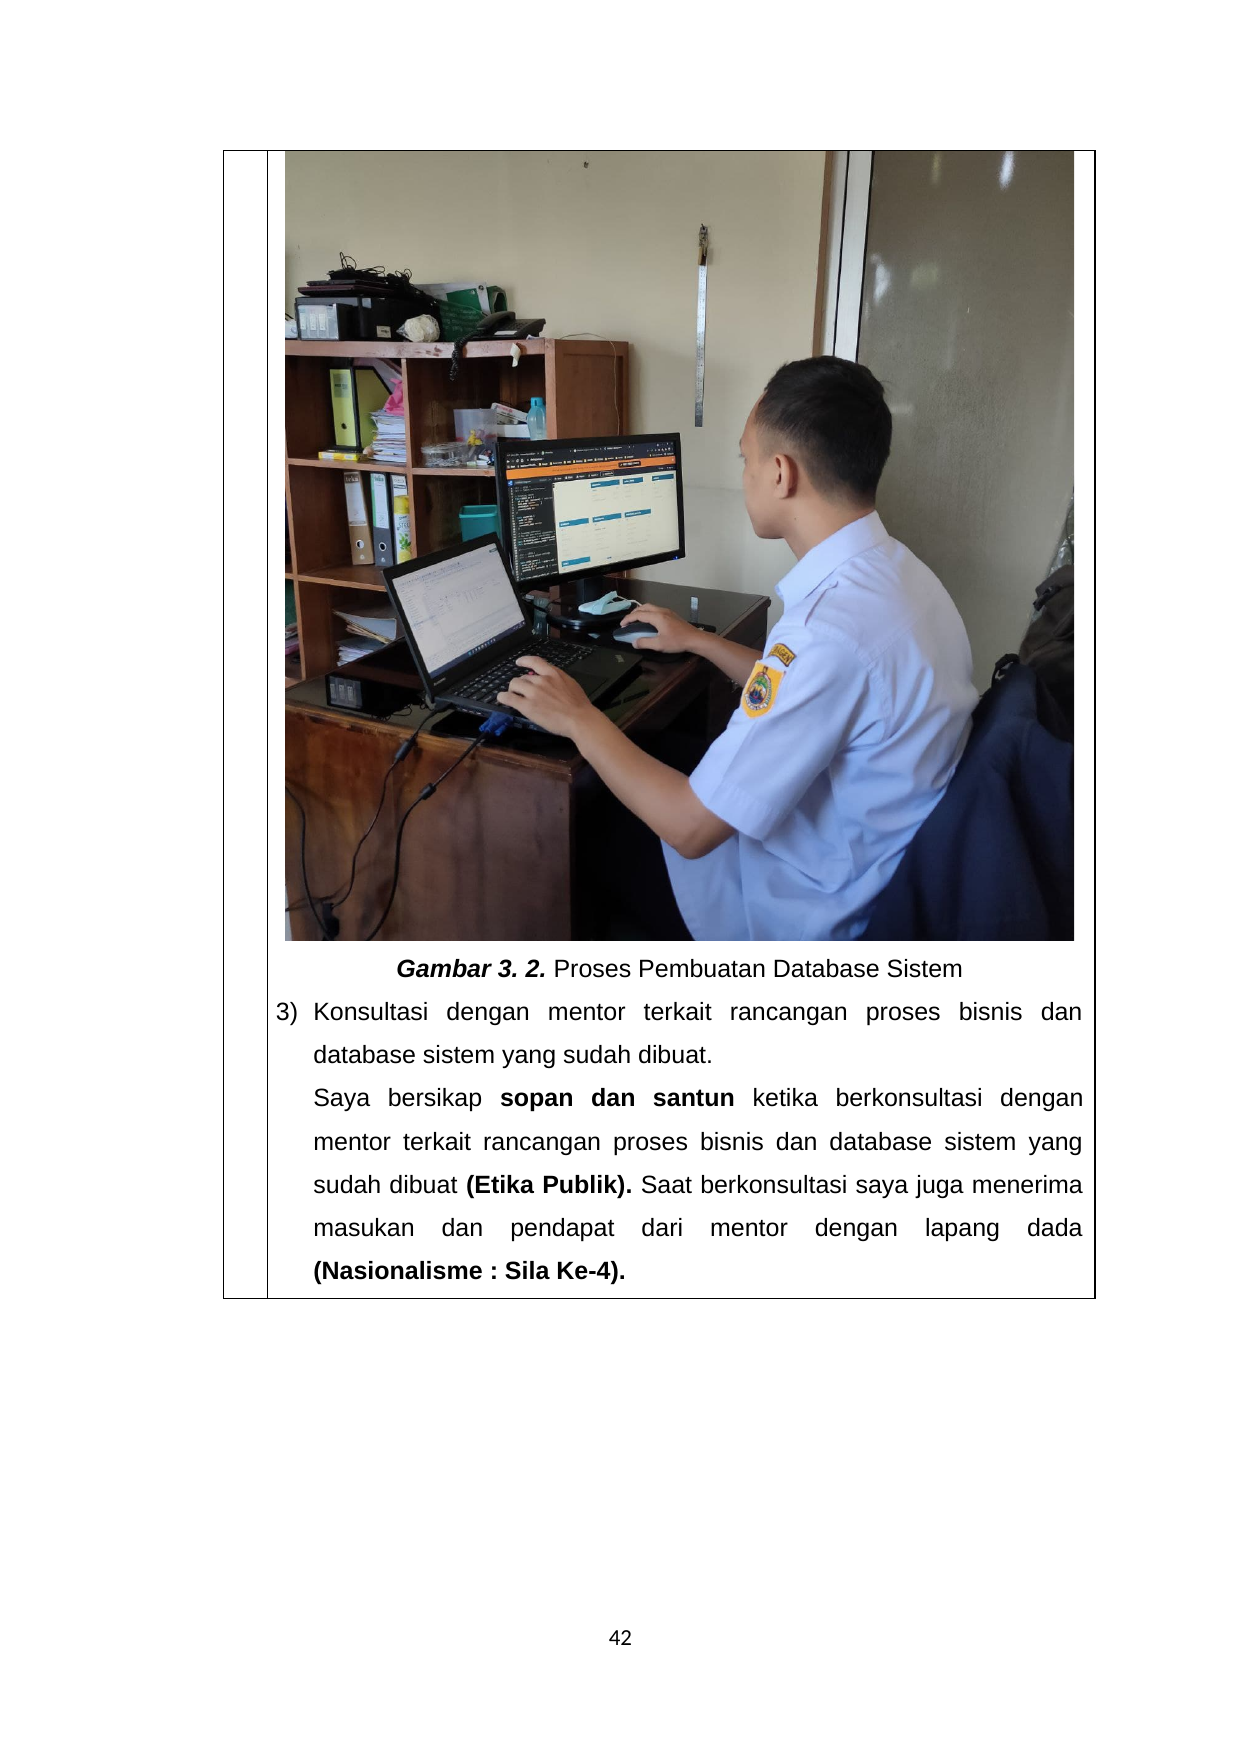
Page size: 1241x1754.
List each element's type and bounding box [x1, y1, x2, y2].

table_cell [224, 151, 267, 1298]
table_cell [268, 151, 1094, 1298]
picture [285, 151, 1075, 941]
